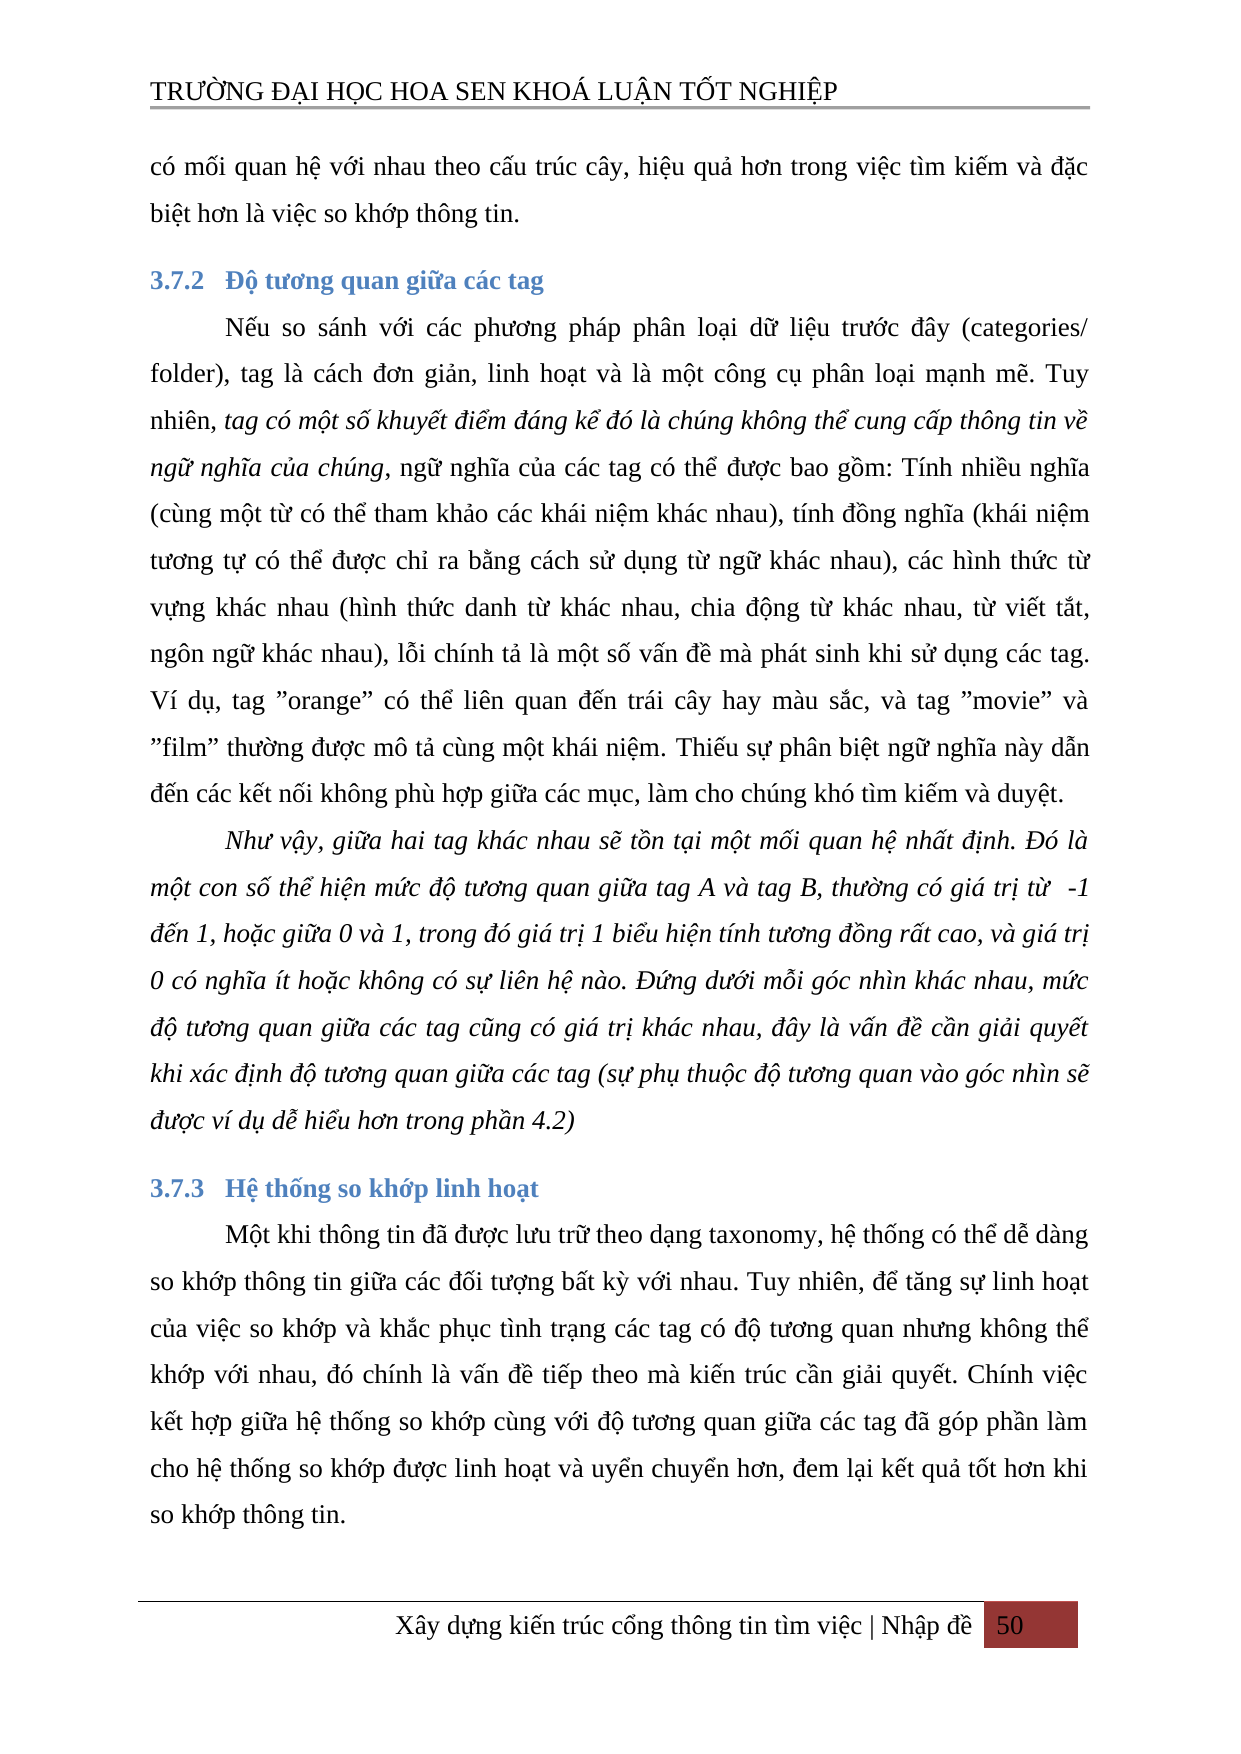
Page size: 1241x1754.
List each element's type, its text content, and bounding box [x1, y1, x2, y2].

text Như vậy, giữa hai tag khác nhau sẽ tồn tại một mối quan hệ nhất định. Đó là một con số thể hiện mức độ tương quan giữa tag A và tag B, thường có giá trị từ -1 đến 1, hoặc giữa 0 và 1, trong đó giá trị 1 biểu hiện tính tương đồng rất cao, và giá trị 0 có nghĩa ít hoặc không có sự liên hệ nào. Đứng dưới mỗi góc nhìn khác nhau, mức độ tương quan giữa các tag cũng có giá trị khác nhau, đây là vấn đề cần giải quyết khi xác định độ tương quan giữa các tag (sự phụ thuộc độ tương quan vào góc nhìn sẽ được ví dụ dễ hiểu hơn trong phần 4.2) [150, 824, 1090, 1135]
text Một khi thông tin đã được lưu trữ theo dạng taxonomy, hệ thống có thể dễ dàng so khớp thông tin giữa các đối tượng bất kỳ với nhau. Tuy nhiên, để tăng sự linh hoạt của việc so khớp và khắc phục tình trạng các tag có độ tương quan nhưng không thể khớp với nhau, đó chính là vấn đề tiếp theo mà kiến trúc cần giải quyết. Chính việc kết hợp giữa hệ thống so khớp cùng với độ tương quan giữa các tag đã góp phần làm cho hệ thống so khớp được linh hoạt và uyển chuyển hơn, đem lại kết quả tốt hơn khi so khớp thông tin. [150, 1218, 1090, 1529]
text Nếu so sánh với các phương pháp phân loại dữ liệu trước đây (categories/ folder), tag là cách đơn giản, linh hoạt và là một công cụ phân loại mạnh mẽ. Tuy nhiên, tag có một số khuyết điểm đáng kể đó là chúng không thể cung cấp thông tin về ngữ nghĩa của chúng, ngữ nghĩa của các tag có thể được bao gồm: Tính nhiều nghĩa (cùng một từ có thể tham khảo các khái niệm khác nhau), tính đồng nghĩa (khái niệm tương tự có thể được chỉ ra bằng cách sử dụng từ ngữ khác nhau), các hình thức từ vựng khác nhau (hình thức danh từ khác nhau, chia động từ khác nhau, từ viết tắt, ngôn ngữ khác nhau), lỗi chính tả là một số vấn đề mà phát sinh khi sử dụng các tag. Ví dụ, tag ”orange” có thể liên quan đến trái cây hay màu sắc, và tag ”movie” và ”film” thường được mô tả cùng một khái niệm. Thiếu sự phân biệt ngữ nghĩa này dẫn đến các kết nối không phù hợp giữa các mục, làm cho chúng khó tìm kiếm và duyệt. [150, 311, 1090, 809]
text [150, 150, 1090, 228]
subtitle Hệ thống so khớp linh hoạt [150, 1172, 1090, 1203]
subtitle Độ tương quan giữa các tag [150, 264, 1090, 295]
